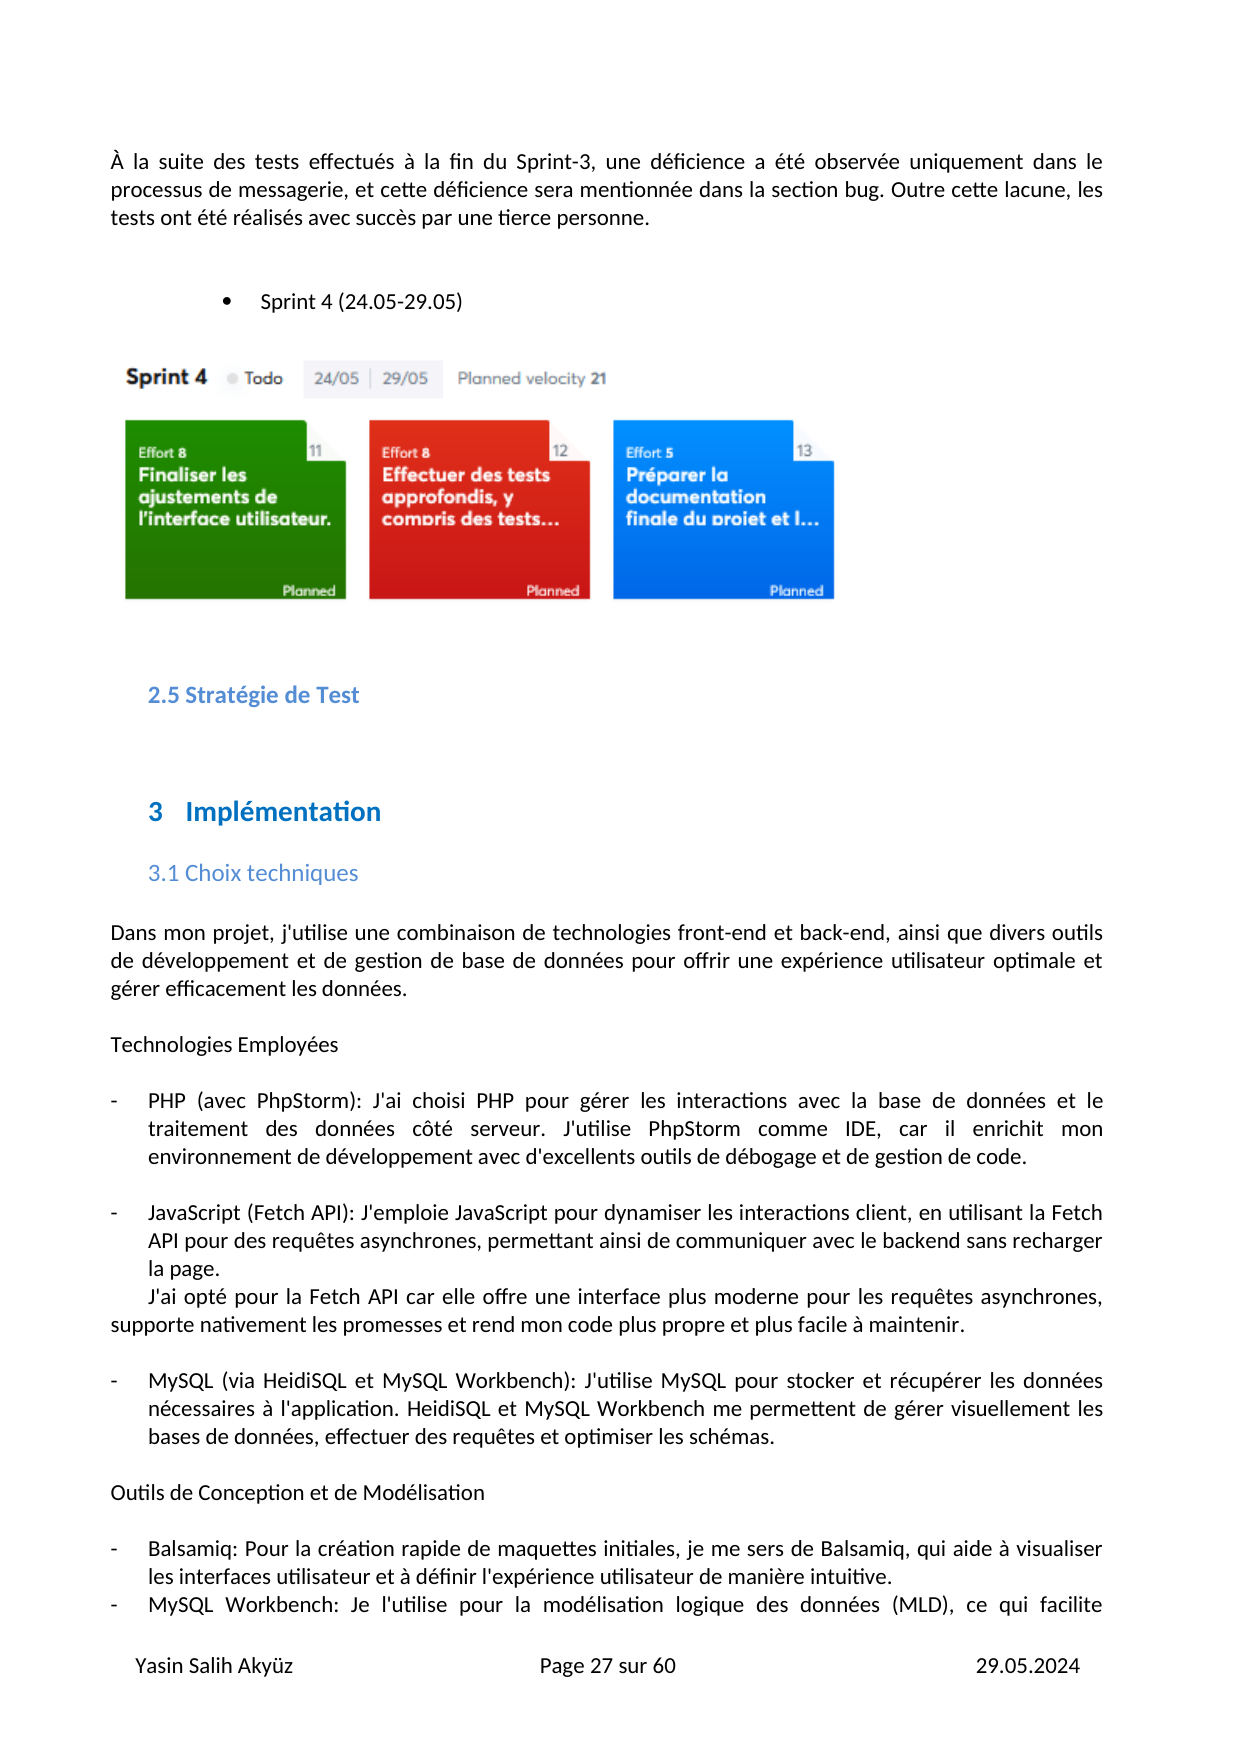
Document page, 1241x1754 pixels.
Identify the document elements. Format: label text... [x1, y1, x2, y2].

list Sprint 4 (24.05-29.05) [223, 287, 1105, 315]
text J'ai opté pour la Fetch API car elle offre une interface plus moderne pour les requêtes asynchrones, supporte nativement les promesses et rend mon code plus propre et plus facile à maintenir. [110, 1282, 1105, 1338]
subtitle Stratégie de Test [148, 679, 1105, 709]
subtitle 3.1 Choix techniques [148, 857, 1105, 887]
list MySQL (via HeidiSQL et MySQL Workbench): J'utilise MySQL pour stocker et récupérer les données nécessaires à l'application. HeidiSQL et MySQL Workbench me permettent de gérer visuellement les bases de données, effectuer des requêtes et optimiser les schémas. [110, 1366, 1105, 1450]
subtitle 3 Implémentation [148, 793, 1105, 829]
text Outils de Conception et de Modélisation [110, 1478, 1105, 1506]
text Dans mon projet, j'utilise une combinaison de technologies front-end et back-end, ainsi que divers outils de développement et de gestion de base de données pour offrir une expérience utilisateur optimale et gérer efficacement les données. [110, 918, 1105, 1002]
text À la suite des tests effectués à la fin du Sprint-3, une déficience a été observée uniquement dans le processus de messagerie, et cette déficience sera mentionnée dans la section bug. Outre cette lacune, les tests ont été réalisés avec succès par une tierce personne. [110, 147, 1105, 231]
list PHP (avec PhpStorm): J'ai choisi PHP pour gérer les interactions avec la base de données et le traitement des données côté serveur. J'utilise PhpStorm comme IDE, car il enrichit mon environnement de développement avec d'excellents outils de débogage et de gestion de code. [110, 1086, 1105, 1170]
text Technologies Employées [110, 1030, 1105, 1058]
list JavaScript (Fetch API): J'emploie JavaScript pour dynamiser les interactions client, en utilisant la Fetch API pour des requêtes asynchrones, permettant ainsi de communiquer avec le backend sans recharger la page. [110, 1198, 1105, 1282]
picture [110, 342, 1033, 651]
list Balsamiq: Pour la création rapide de maquettes initiales, je me sers de Balsamiq, qui aide à visualiser les interfaces utilisateur et à définir l'expérience utilisateur de manière intuitive. [110, 1534, 1105, 1591]
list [110, 1591, 1105, 1618]
